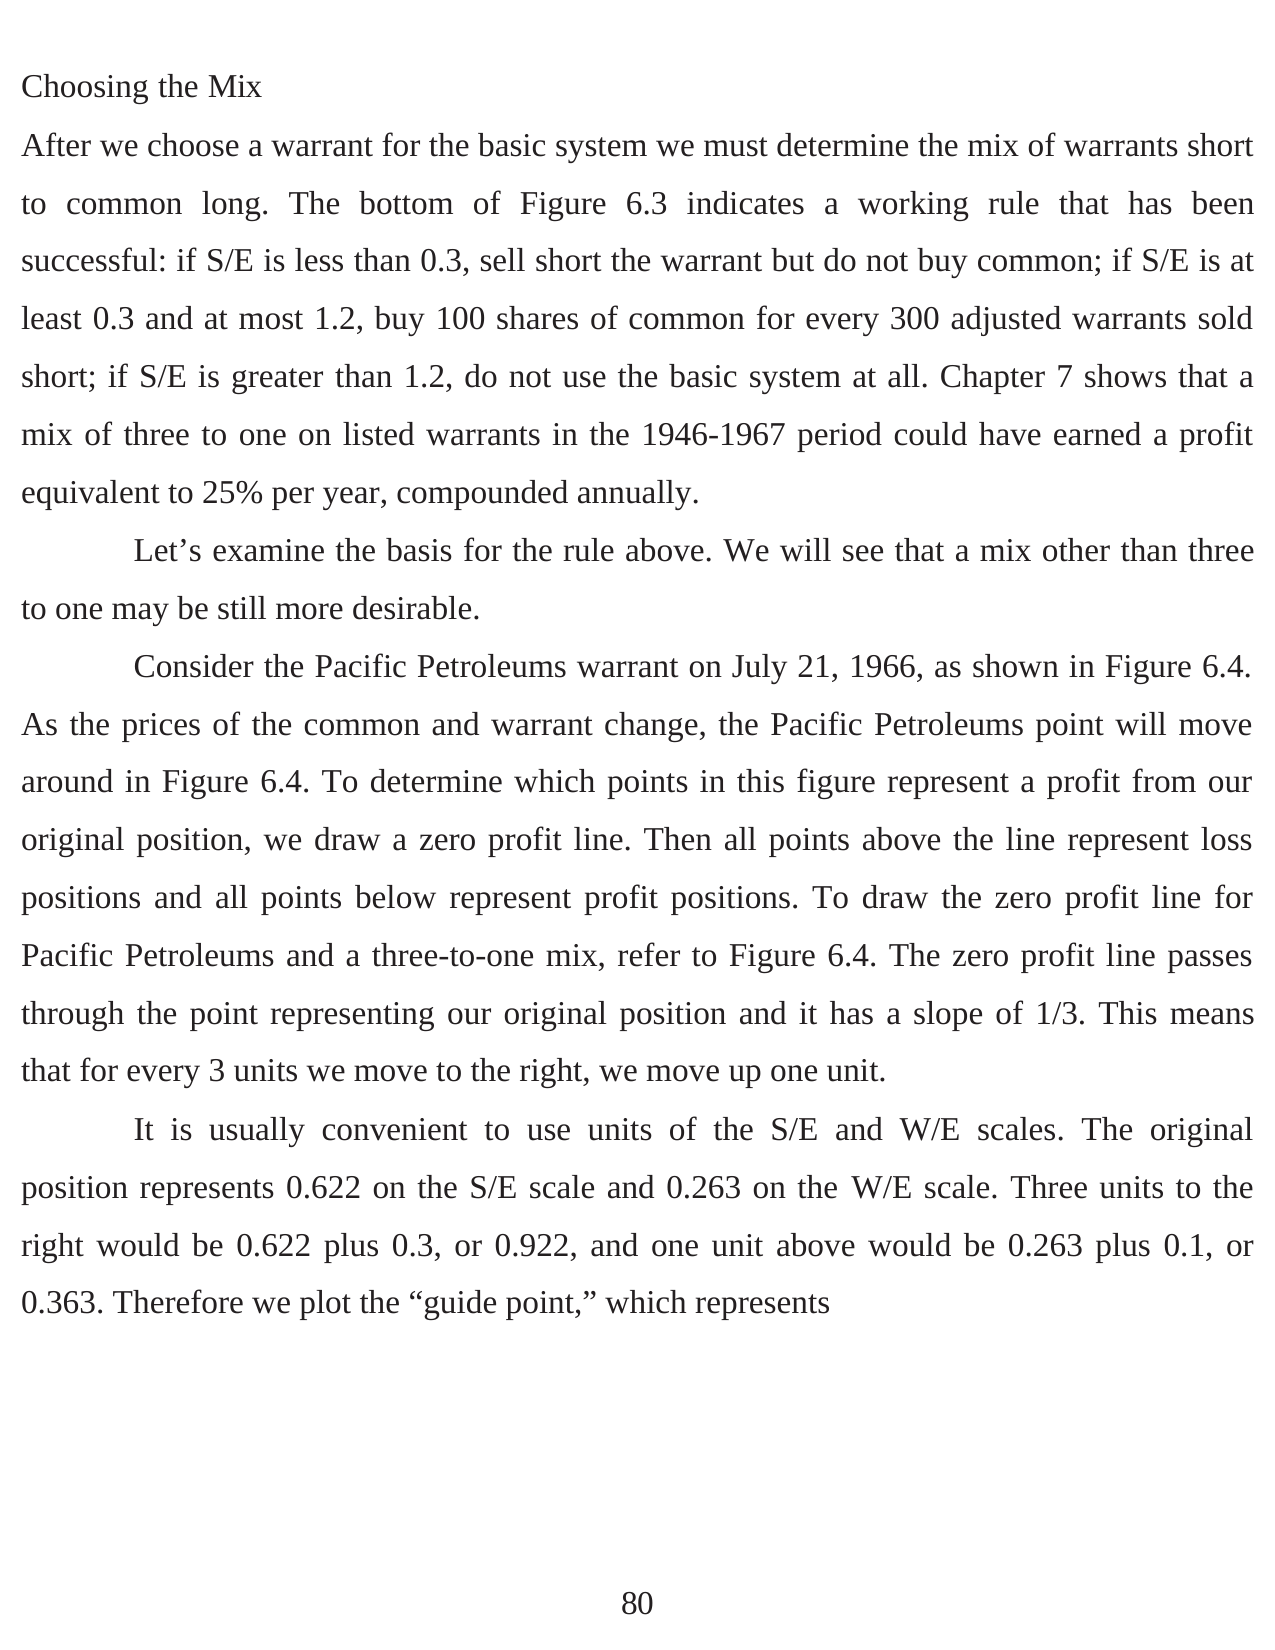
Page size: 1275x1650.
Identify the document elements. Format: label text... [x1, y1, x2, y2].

text After we choose a warrant for the basic system we must determine the mix of warrants short to common long. The bottom of Figure 6.3 indicates a working rule that has been successful: if S/E is less than 0.3, sell short the warrant but do not buy common; if S/E is at least 0.3 and at most 1.2, buy 100 shares of common for every 300 adjusted warrants sold short; if S/E is greater than 1.2, do not use the basic system at all. Chapter 7 shows that a mix of three to one on listed warrants in the 1946-1967 period could have earned a profit equivalent to 25% per year, compounded annually. [21, 125, 1254, 510]
text Let’s examine the basis for the rule above. We will see that a mix other than three to one may be still more desirable. [21, 530, 1254, 626]
text Consider the Pacific Petroleums warrant on July 21, 1966, as shown in Figure 6.4. As the prices of the common and warrant change, the Pacific Petroleums point will move around in Figure 6.4. To determine which points in this figure represent a profit from our original position, we draw a zero profit line. Then all points above the line represent loss positions and all points below represent profit positions. To draw the zero profit line for Pacific Petroleums and a three-to-one mix, refer to Figure 6.4. The zero profit line passes through the point representing our original position and it has a slope of 1/3. This means that for every 3 units we move to the right, we move up one unit. [21, 646, 1254, 1089]
text Choosing the Mix [21, 67, 1267, 105]
text It is usually convenient to use units of the S/E and W/E scales. The original position represents 0.622 on the S/E scale and 0.263 on the W/E scale. Three units to the right would be 0.622 plus 0.3, or 0.922, and one unit above would be 0.263 plus 0.1, or 0.363. Therefore we plot the “guide point,” which represents [21, 1109, 1254, 1321]
